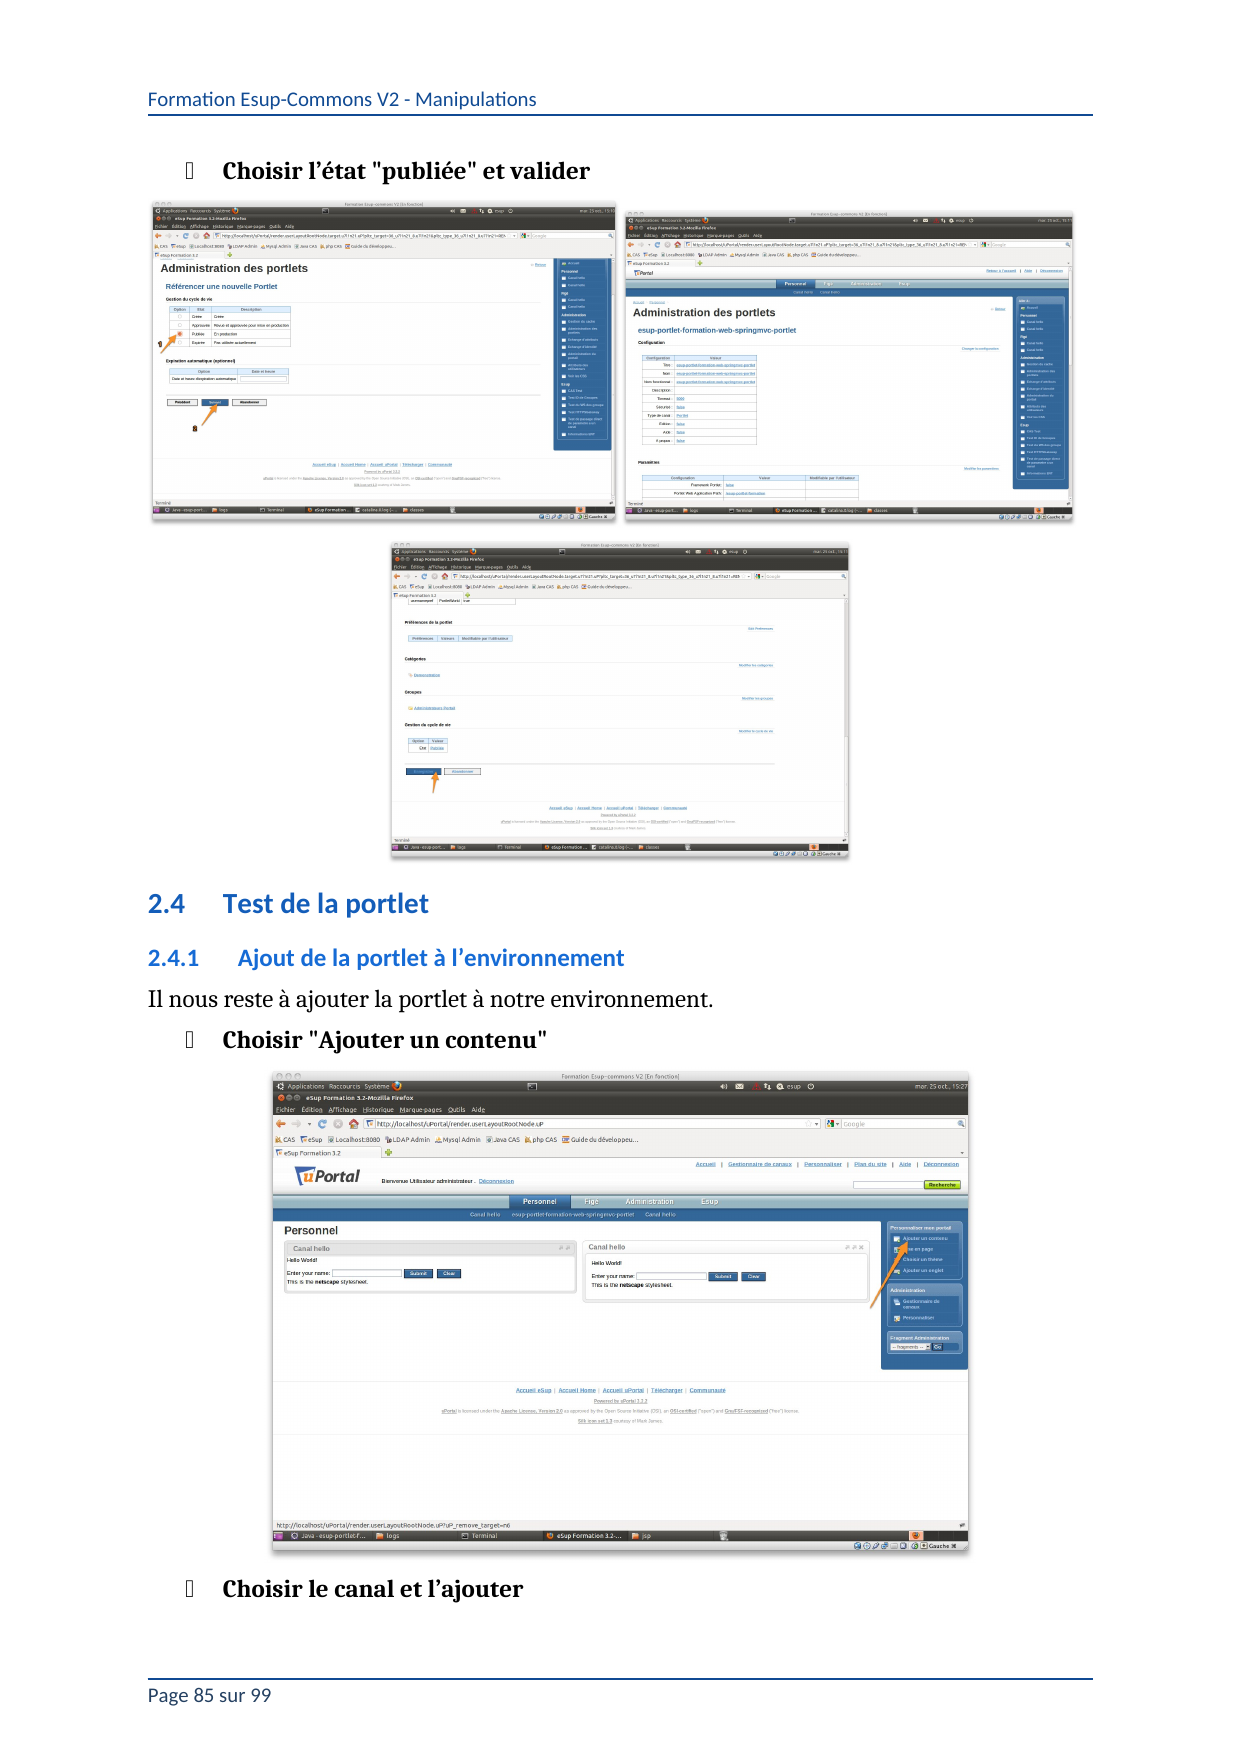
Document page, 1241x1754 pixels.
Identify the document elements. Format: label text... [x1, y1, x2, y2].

text Choisir "Ajouter un contenu" [185, 1026, 1093, 1055]
picture [264, 1067, 977, 1563]
picture [386, 539, 854, 865]
subtitle Test de la portlet [148, 885, 1093, 921]
picture [147, 198, 1078, 528]
text Choisir l’état "publiée" et valider [185, 157, 1093, 186]
text Choisir le canal et l’ajouter [185, 1575, 1093, 1604]
subtitle Ajout de la portlet à l’environnement [148, 942, 1093, 972]
text Il nous reste à ajouter la portlet à notre environnement. [148, 985, 1093, 1013]
